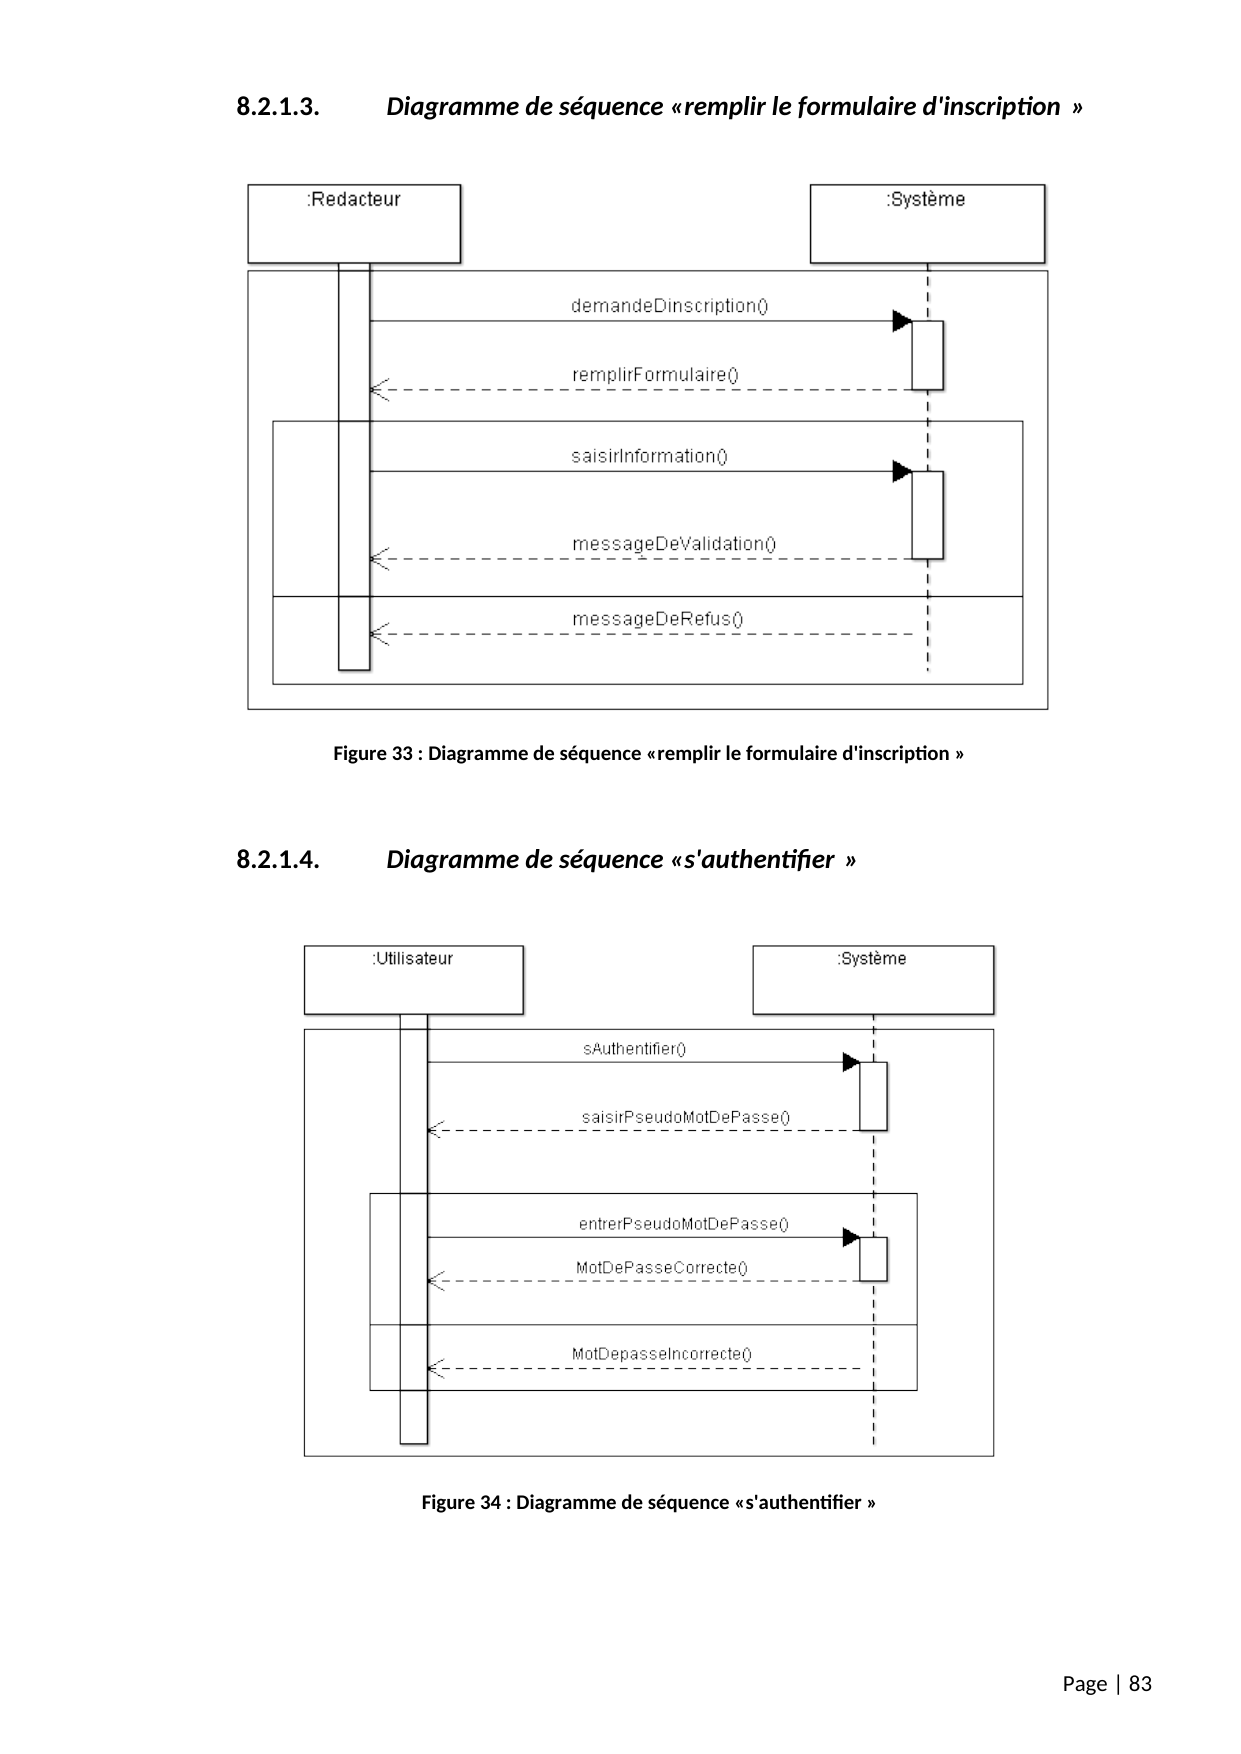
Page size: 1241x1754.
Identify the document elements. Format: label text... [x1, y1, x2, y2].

subtitle Diagramme de séquence «remplir le formulaire d'inscription » [236, 89, 1152, 122]
picture [242, 179, 1057, 715]
picture [297, 933, 1003, 1464]
text Figure 33 : Diagramme de séquence «remplir le formulaire d'inscription » [148, 740, 1152, 765]
subtitle Diagramme de séquence «s'authentifier » [236, 843, 1152, 876]
text Figure 34 : Diagramme de séquence «s'authentifier » [148, 1489, 1152, 1514]
